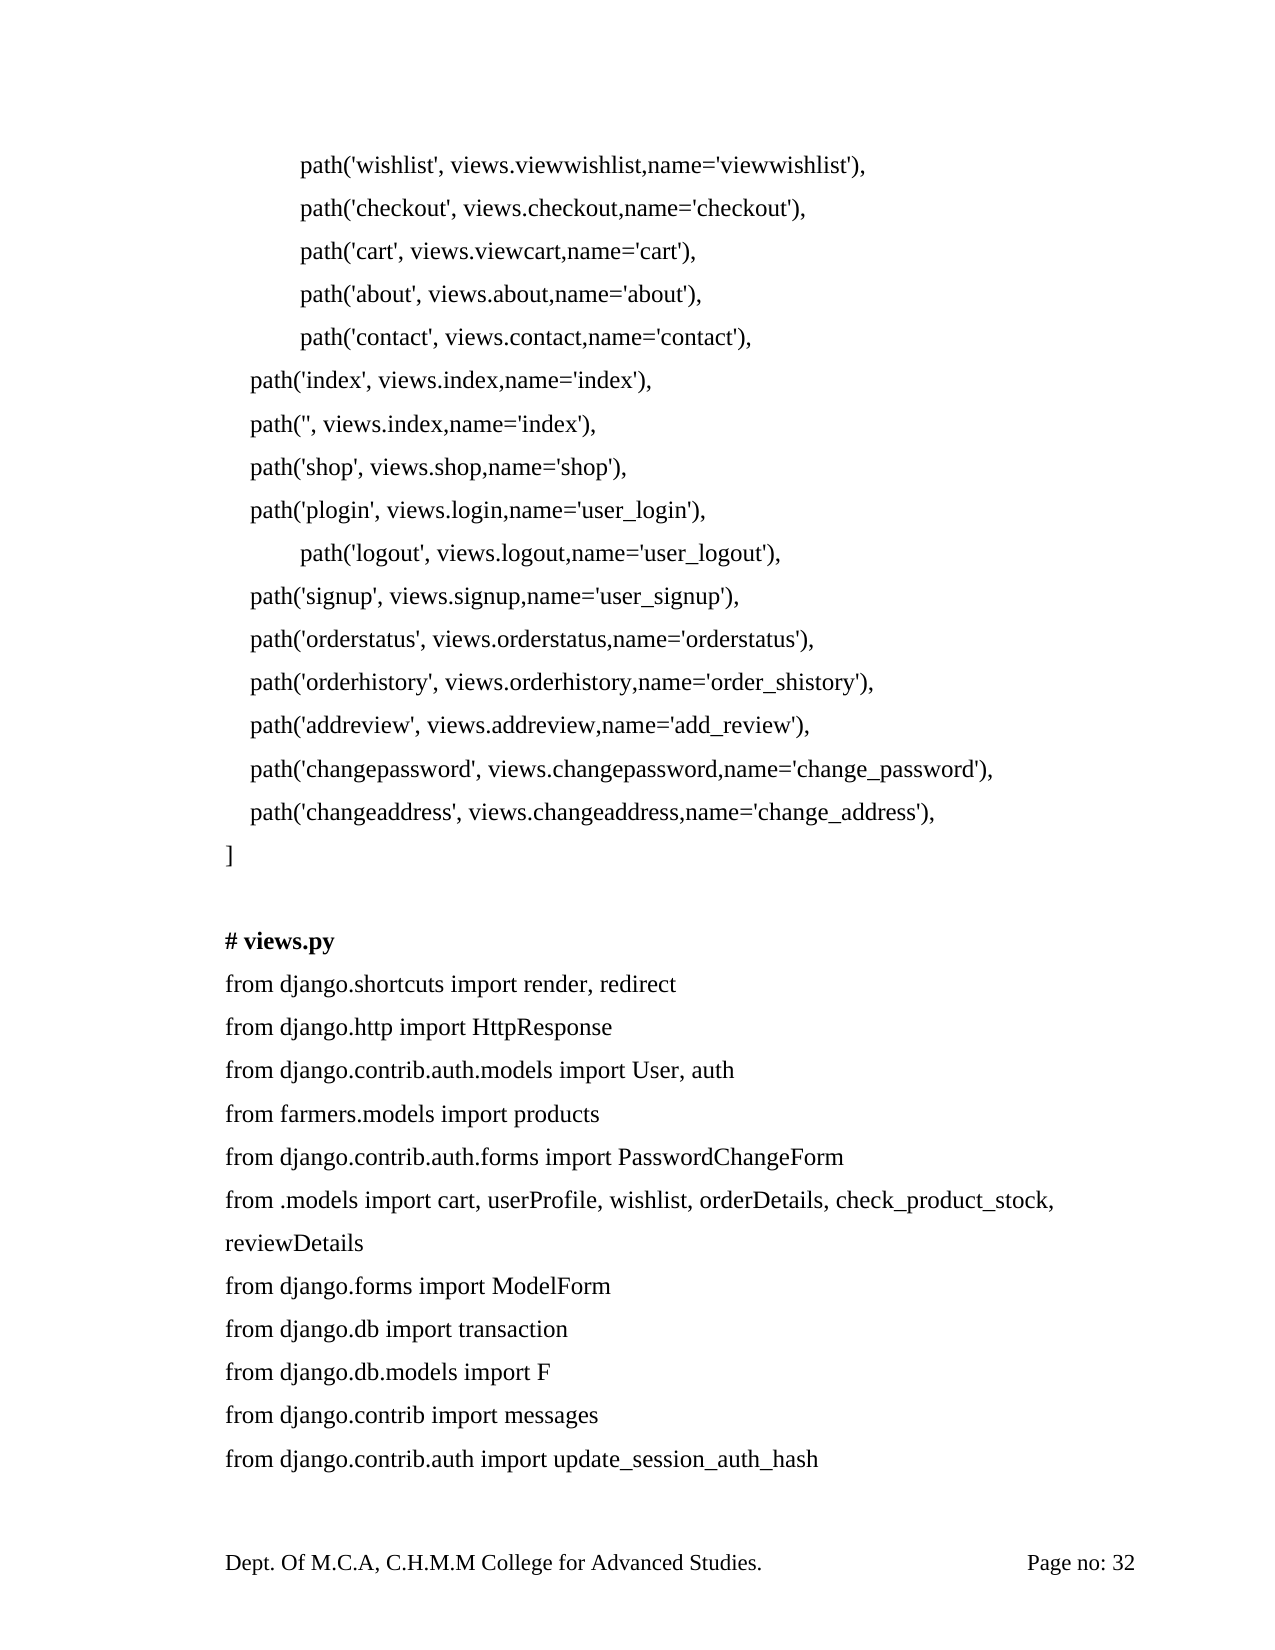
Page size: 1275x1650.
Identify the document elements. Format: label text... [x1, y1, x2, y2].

text # views.py [225, 926, 1125, 955]
text path('contact', views.contact,name='contact'), [225, 322, 1125, 351]
text path('', views.index,name='index'), [225, 409, 1125, 437]
text from .models import cart, userProfile, wishlist, orderDetails, check_product_stock, reviewDetails [225, 1185, 1125, 1257]
text ] [225, 840, 1125, 869]
text from farmers.models import products [225, 1099, 1125, 1127]
text from django.db.models import F [225, 1357, 1125, 1386]
text path('wishlist', views.viewwishlist,name='viewwishlist'), [225, 150, 1125, 179]
text from django.contrib.auth.models import User, auth [225, 1056, 1125, 1084]
text path('cart', views.viewcart,name='cart'), [225, 236, 1125, 265]
text path('addreview', views.addreview,name='add_review'), [225, 711, 1125, 739]
text path('orderhistory', views.orderhistory,name='order_shistory'), [225, 667, 1125, 696]
text path('orderstatus', views.orderstatus,name='orderstatus'), [225, 624, 1125, 653]
text path('plogin', views.login,name='user_login'), [225, 495, 1125, 524]
text path('shop', views.shop,name='shop'), [225, 452, 1125, 481]
text from django.contrib.auth.forms import PasswordChangeForm [225, 1142, 1125, 1171]
text from django.forms import ModelForm [225, 1271, 1125, 1300]
text from django.shortcuts import render, redirect [225, 969, 1125, 998]
text path('changeaddress', views.changeaddress,name='change_address'), [225, 797, 1125, 826]
text path('changepassword', views.changepassword,name='change_password'), [225, 754, 1125, 782]
text from django.contrib import messages [225, 1401, 1125, 1429]
text path('logout', views.logout,name='user_logout'), [225, 538, 1125, 567]
text from django.http import HttpResponse [225, 1012, 1125, 1041]
text from django.db import transaction [225, 1314, 1125, 1343]
text path('index', views.index,name='index'), [225, 366, 1125, 394]
text path('signup', views.signup,name='user_signup'), [225, 581, 1125, 610]
text from django.contrib.auth import update_session_auth_hash [225, 1444, 1125, 1472]
text path('about', views.about,name='about'), [225, 279, 1125, 308]
text path('checkout', views.checkout,name='checkout'), [225, 193, 1125, 222]
